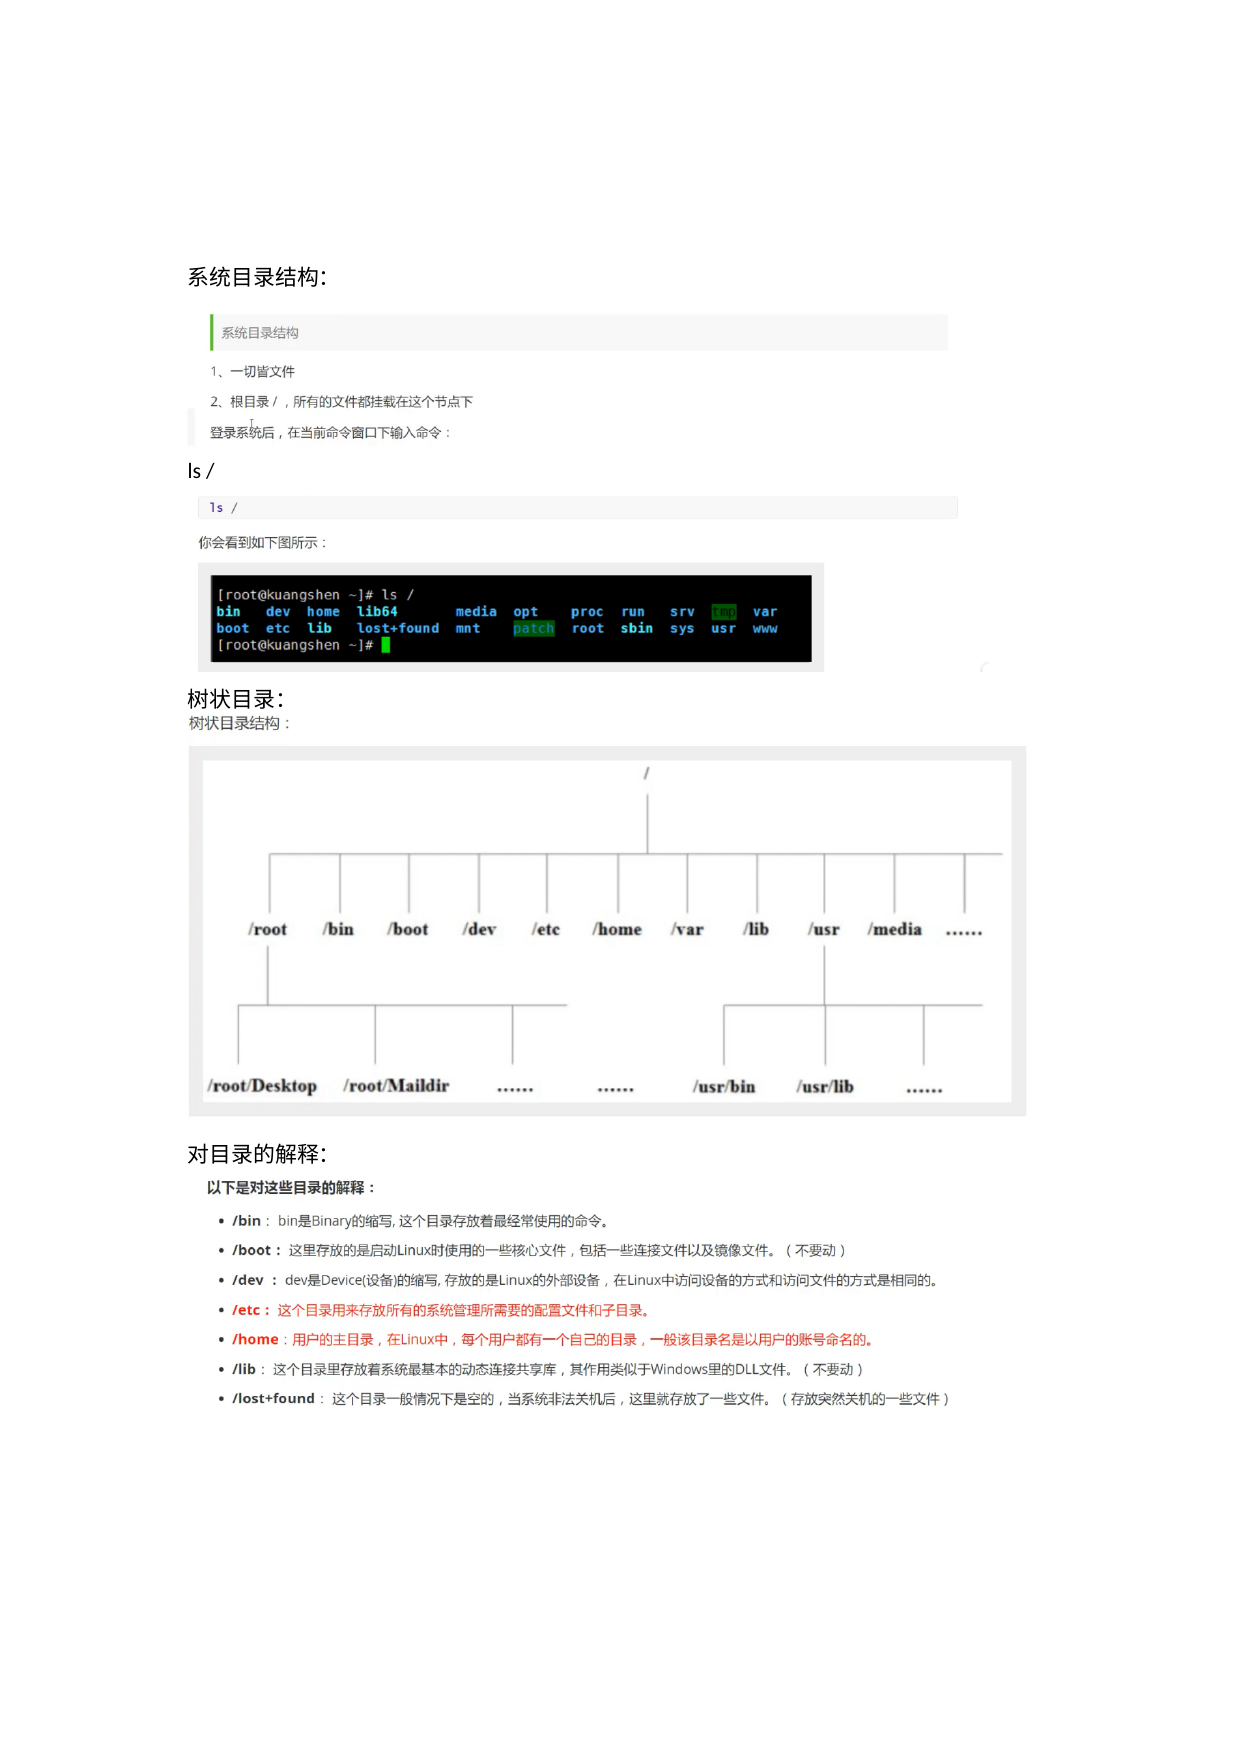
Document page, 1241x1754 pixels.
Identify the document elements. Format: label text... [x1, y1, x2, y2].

picture [187, 714, 1052, 1123]
picture [187, 292, 999, 450]
text 树状目录： [187, 682, 1053, 714]
text 系统目录结构： [187, 259, 1053, 292]
text 对目录的解释： [187, 1137, 1053, 1169]
picture [187, 1169, 1052, 1416]
text ls / [187, 454, 1053, 487]
picture [187, 487, 989, 672]
